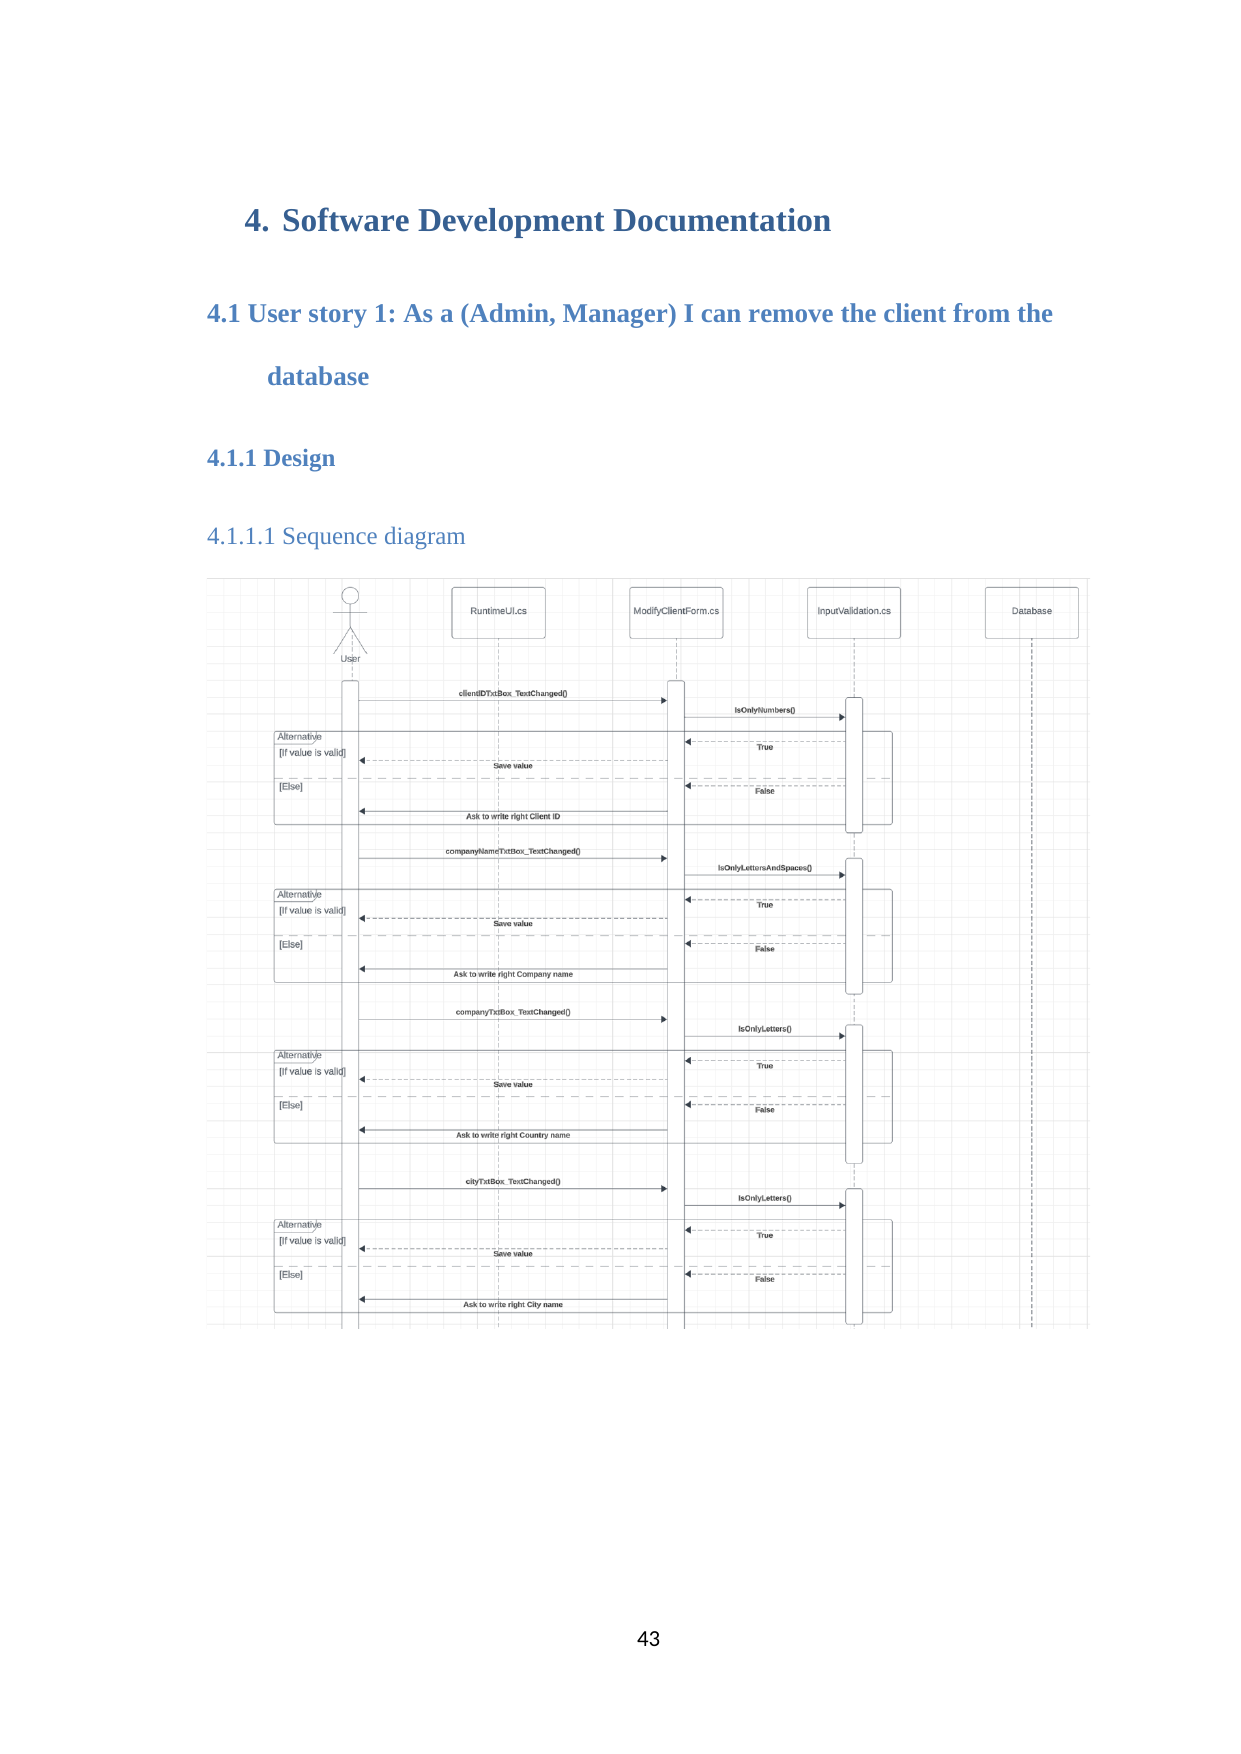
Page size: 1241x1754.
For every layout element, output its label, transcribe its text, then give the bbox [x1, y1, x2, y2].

picture [206, 578, 1091, 1329]
subtitle 4.1.1.1 Sequence diagram [207, 521, 1090, 550]
subtitle Software Development Documentation [244, 200, 1090, 238]
subtitle 4.1.1 Design [207, 443, 1090, 472]
subtitle 4.1 User story 1: As a (Admin, Manager) I can remove the client from the database [207, 297, 1090, 391]
